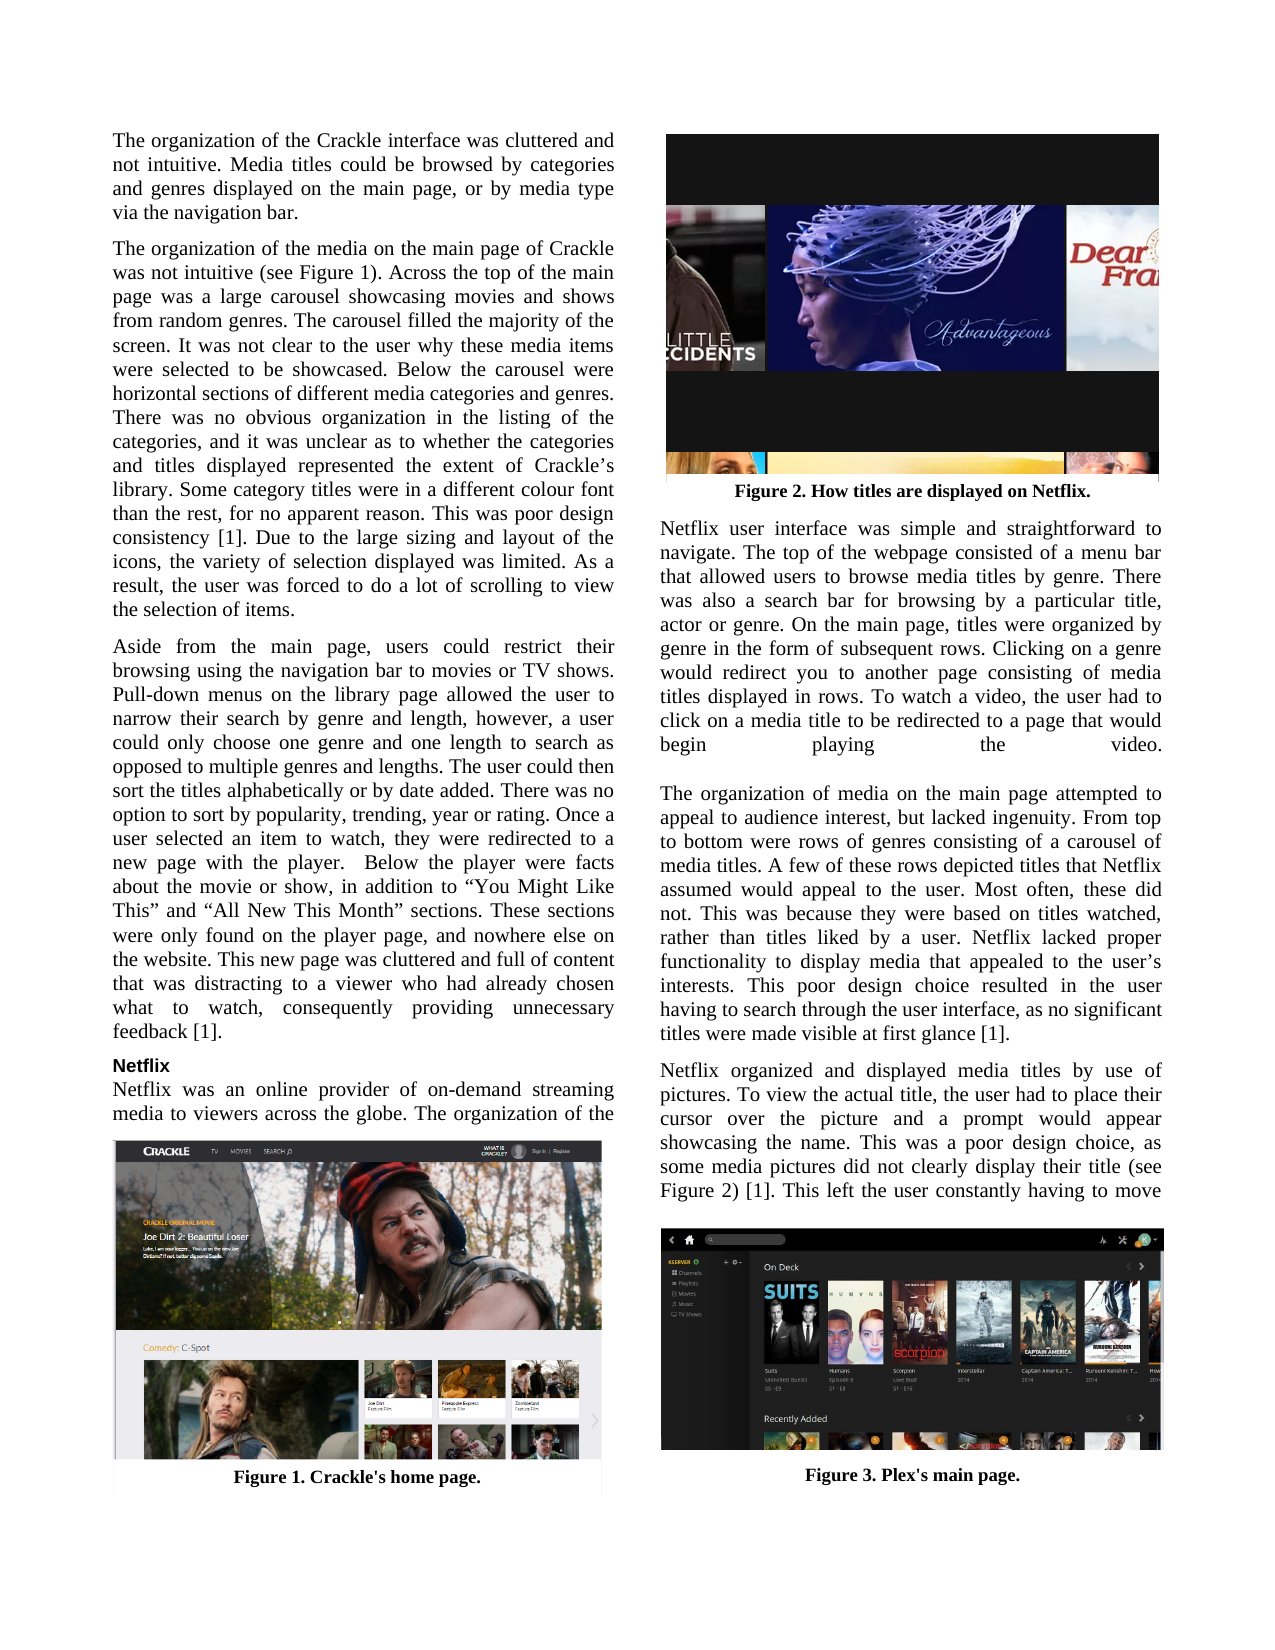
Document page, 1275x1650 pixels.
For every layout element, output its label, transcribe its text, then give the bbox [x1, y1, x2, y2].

picture [666, 134, 1159, 474]
picture [661, 1228, 1164, 1450]
text Aside from the main page, users could restrict their browsing using the navigation bar to movies or TV shows. Pull-down menus on the library page allowed the user to narrow their search by genre and length, however, a user could only choose one genre and one length to search as opposed to multiple genres and lengths. The user could then sort the titles alphabetically or by date added. There was no option to sort by popularity, trending, year or rating. Once a user selected an item to watch, they were redirected to a new page with the player. Below the player were facts about the movie or show, in addition to “You Might Like This” and “All New This Month” sections. These sections were only found on the player page, and nowhere else on the website. This new page was cluttered and full of content that was distracting to a viewer who had already chosen what to watch, consequently providing unnecessary feedback [1]. [112, 634, 615, 1043]
text The organization of media on the main page attempted to appeal to audience interest, but lacked ingenuity. From top to bottom were rows of genres consisting of a carousel of media titles. A few of these rows depicted titles that Netflix assumed would appeal to the user. Most often, these did not. This was because they were based on titles watched, rather than titles liked by a user. Netflix lacked proper functionality to display media that appealed to the user’s interests. This poor design choice resulted in the user having to search through the user interface, as no significant titles were made visible at first glance [1]. [660, 781, 1162, 1045]
text The organization of the Crackle interface was cluttered and not intuitive. Media titles could be browsed by categories and genres displayed on the main page, or by media type via the navigation bar. [112, 127, 615, 224]
text The organization of the media on the main page of Crackle was not intuitive (see Figure 1). Across the top of the main page was a large carousel showcasing movies and shows from random genres. The carousel filled the majority of the screen. It was not clear to the user why these media items were selected to be showcased. Below the carousel were horizontal sections of different media categories and genres. There was no obvious organization in the listing of the categories, and it was unclear as to whether the categories and titles displayed represented the extent of Crackle’s library. Some category titles were in a different colour font than the rest, for no apparent reason. This was poor design consistency [1]. Due to the large sizing and layout of the icons, the variety of selection displayed was limited. As a result, the user was forced to do a lot of scrolling to view the selection of items. [112, 236, 615, 621]
